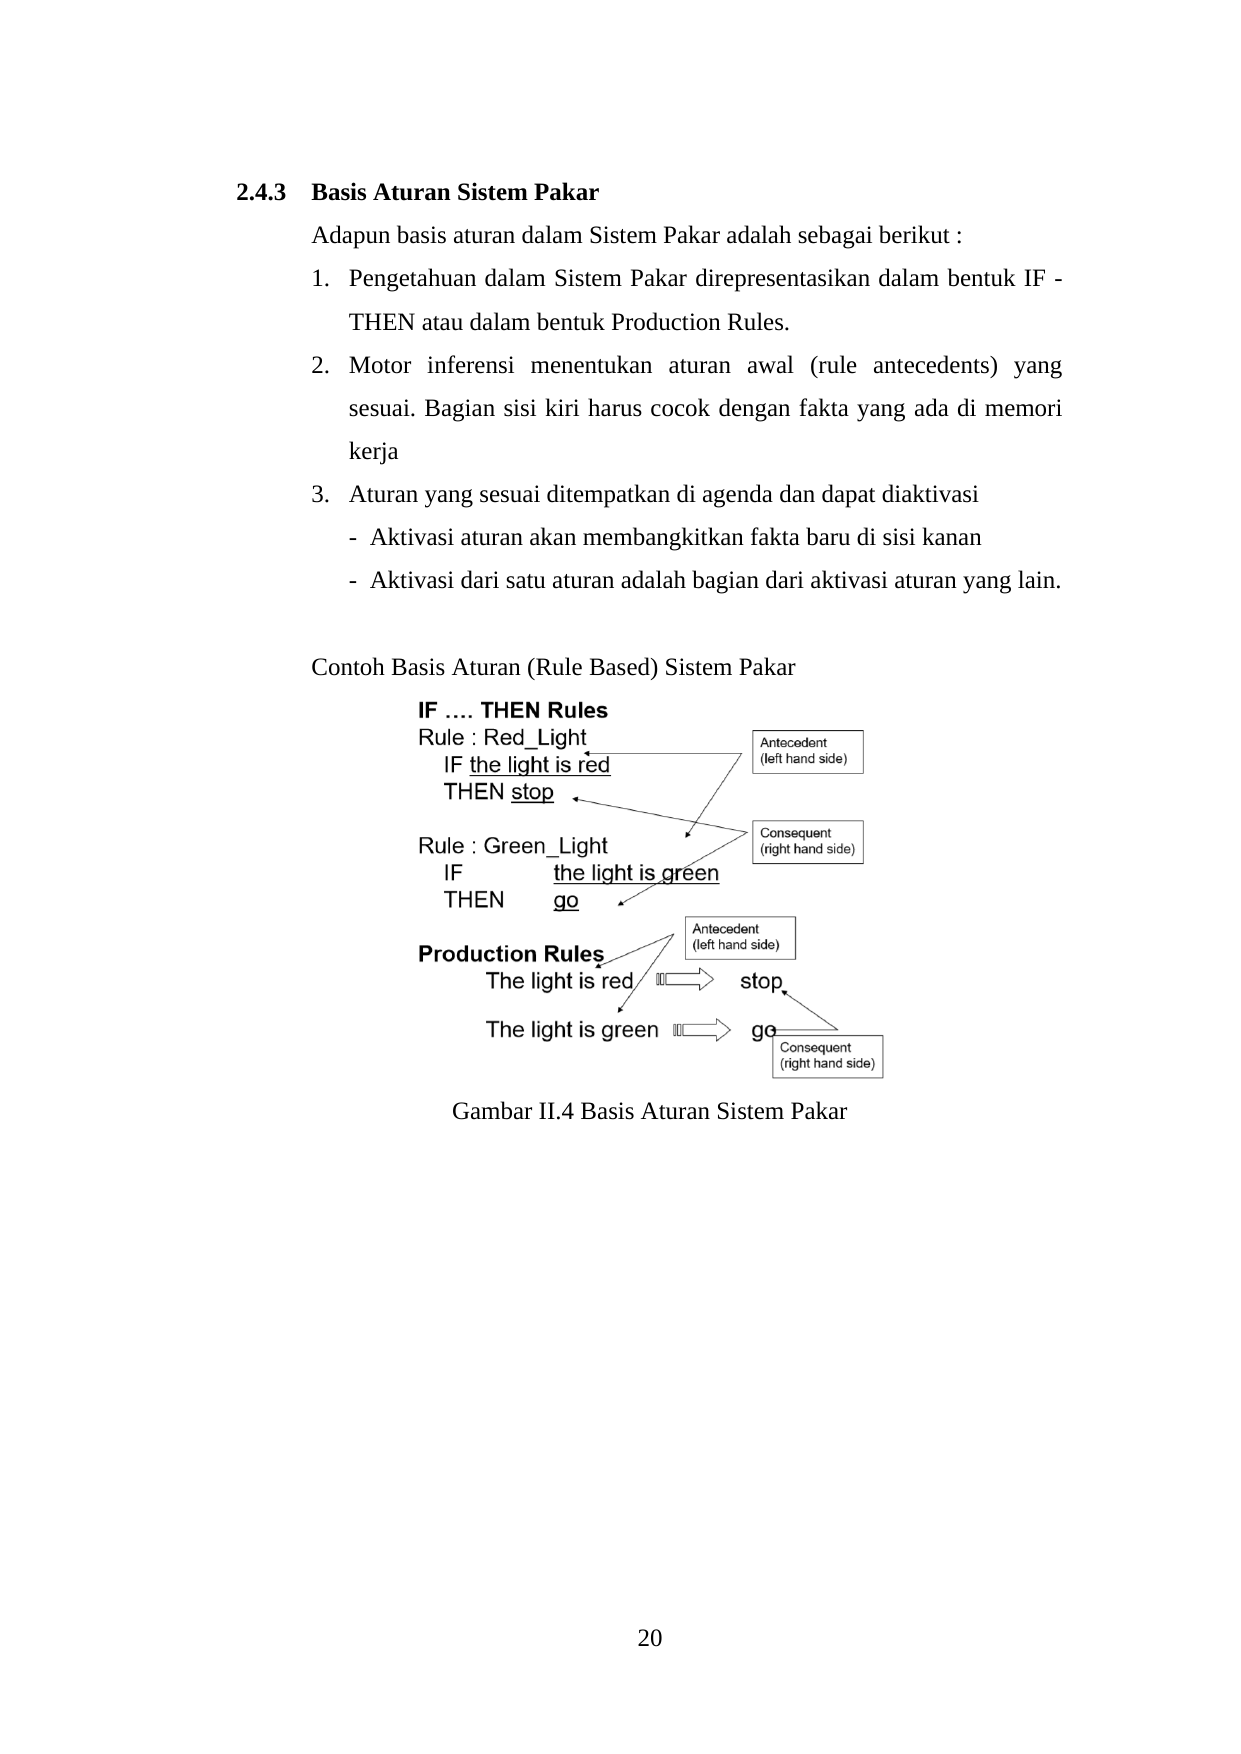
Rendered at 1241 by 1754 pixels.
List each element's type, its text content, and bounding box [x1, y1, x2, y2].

list Aturan yang sesuai ditempatkan di agenda dan dapat diaktivasi [311, 479, 1063, 508]
list Pengetahuan dalam Sistem Pakar direpresentasikan dalam bentuk IF -THEN atau dalam bentuk Production Rules. [311, 263, 1063, 335]
text Gambar II.4 Basis Aturan Sistem Pakar [236, 1096, 1063, 1125]
text Contoh Basis Aturan (Rule Based) Sistem Pakar [236, 652, 1063, 680]
list Motor inferensi menentukan aturan awal (rule antecedents) yang sesuai. Bagian sisi kiri harus cocok dengan fakta yang ada di memori kerja [311, 350, 1063, 465]
text - Aktivasi aturan akan membangkitkan fakta baru di sisi kanan [349, 522, 1063, 551]
picture [409, 694, 890, 1082]
text - Aktivasi dari satu aturan adalah bagian dari aktivasi aturan yang lain. [349, 565, 1063, 594]
text Adapun basis aturan dalam Sistem Pakar adalah sebagai berikut : [236, 220, 1063, 249]
text 2.4.3 Basis Aturan Sistem Pakar [236, 177, 1063, 206]
